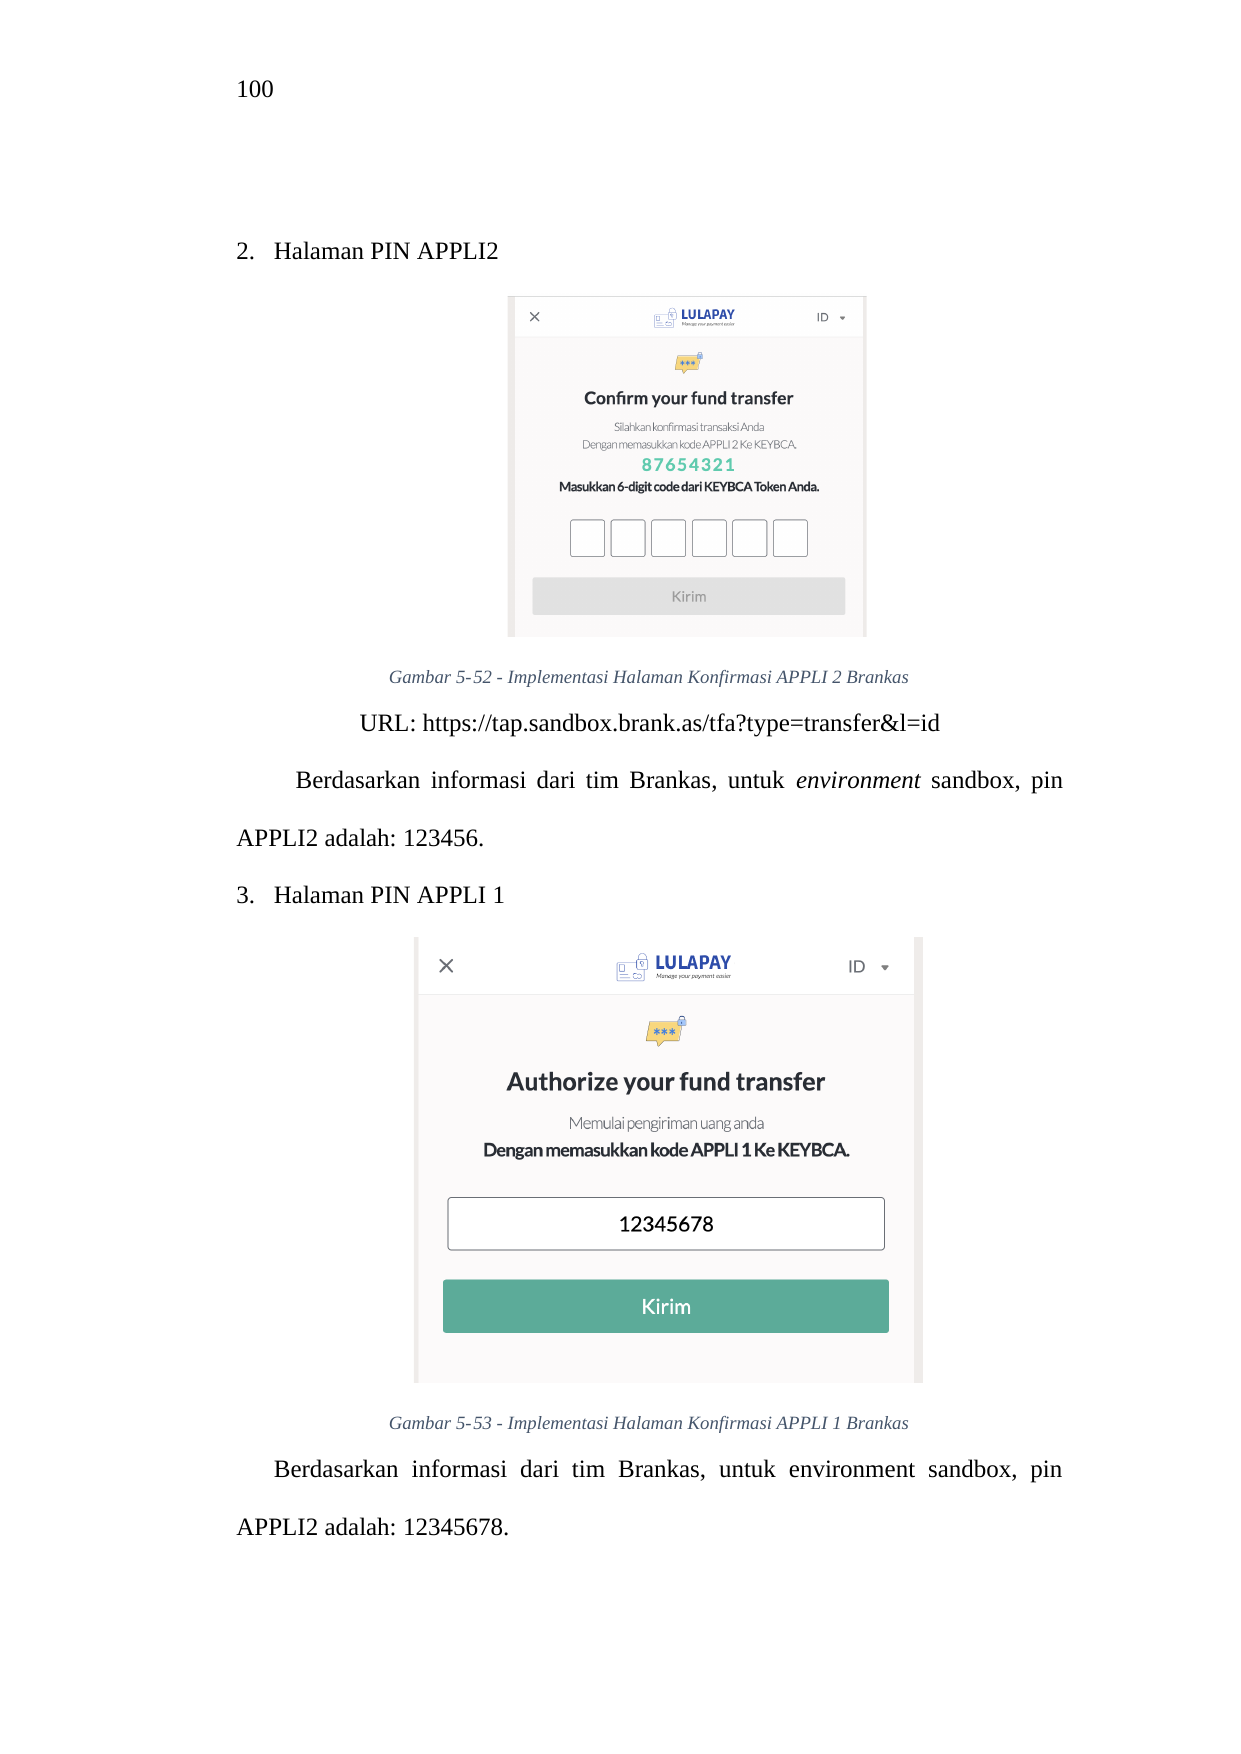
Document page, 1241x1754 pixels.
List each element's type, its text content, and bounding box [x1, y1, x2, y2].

text URL: https://tap.sandbox.brank.as/tfa?type=transfer&l=id [236, 708, 1063, 737]
list Halaman PIN APPLI 1 [236, 880, 1063, 909]
picture [413, 937, 923, 1383]
list Halaman PIN APPLI2 [236, 236, 1063, 265]
picture [507, 293, 867, 637]
text Berdasarkan informasi dari tim Brankas, untuk environment sandbox, pin APPLI2 adalah: 12345678. [236, 1454, 1063, 1540]
text Berdasarkan informasi dari tim Brankas, untuk environment sandbox, pin APPLI2 adalah: 123456. [236, 765, 1063, 852]
